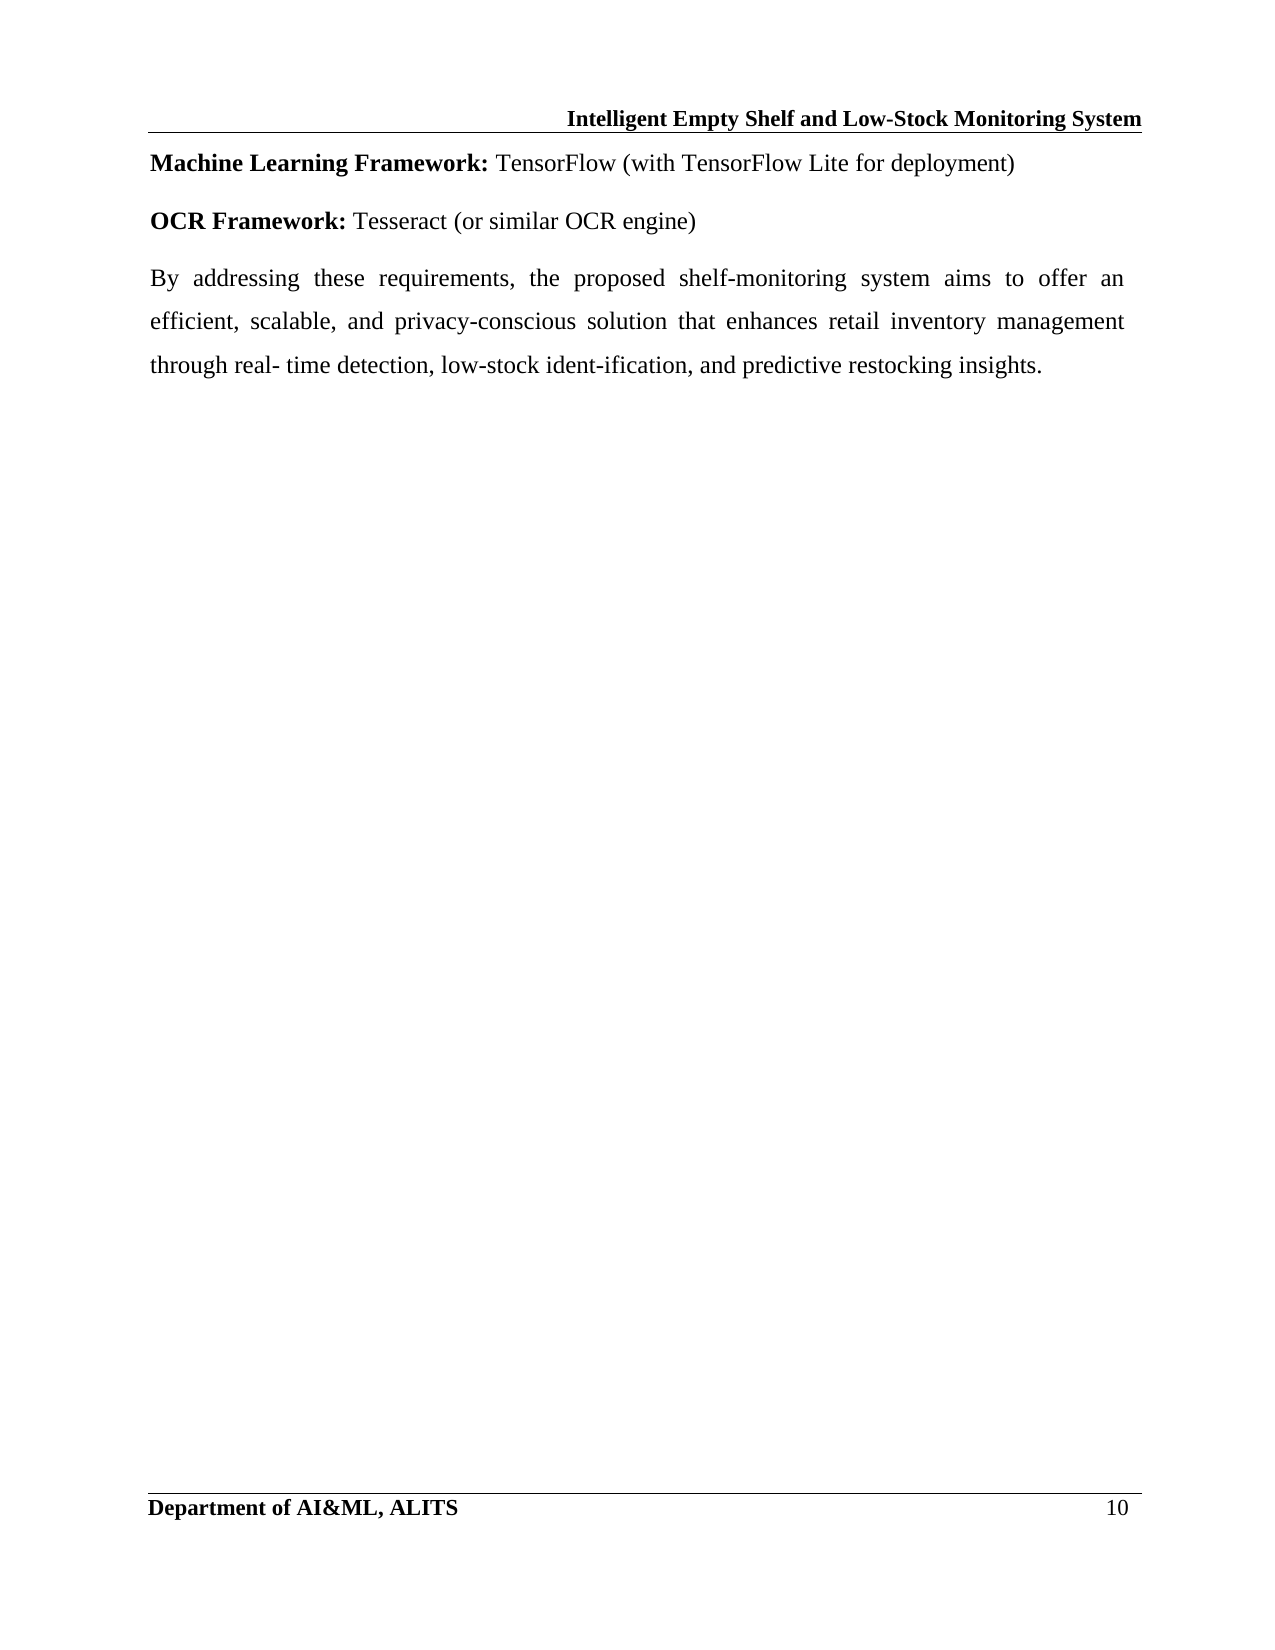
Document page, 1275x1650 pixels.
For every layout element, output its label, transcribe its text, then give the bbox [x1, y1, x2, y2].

text By addressing these requirements, the proposed shelf-monitoring system aims to offer an efficient, scalable, and privacy-conscious solution that enhances retail inventory management through real- time detection, low-stock ident-ification, and predictive restocking insights. [150, 263, 1125, 378]
text Machine Learning Framework: TensorFlow (with TensorFlow Lite for deployment) [150, 148, 1142, 177]
text OCR Framework: Tesseract (or similar OCR engine) [150, 206, 1142, 235]
